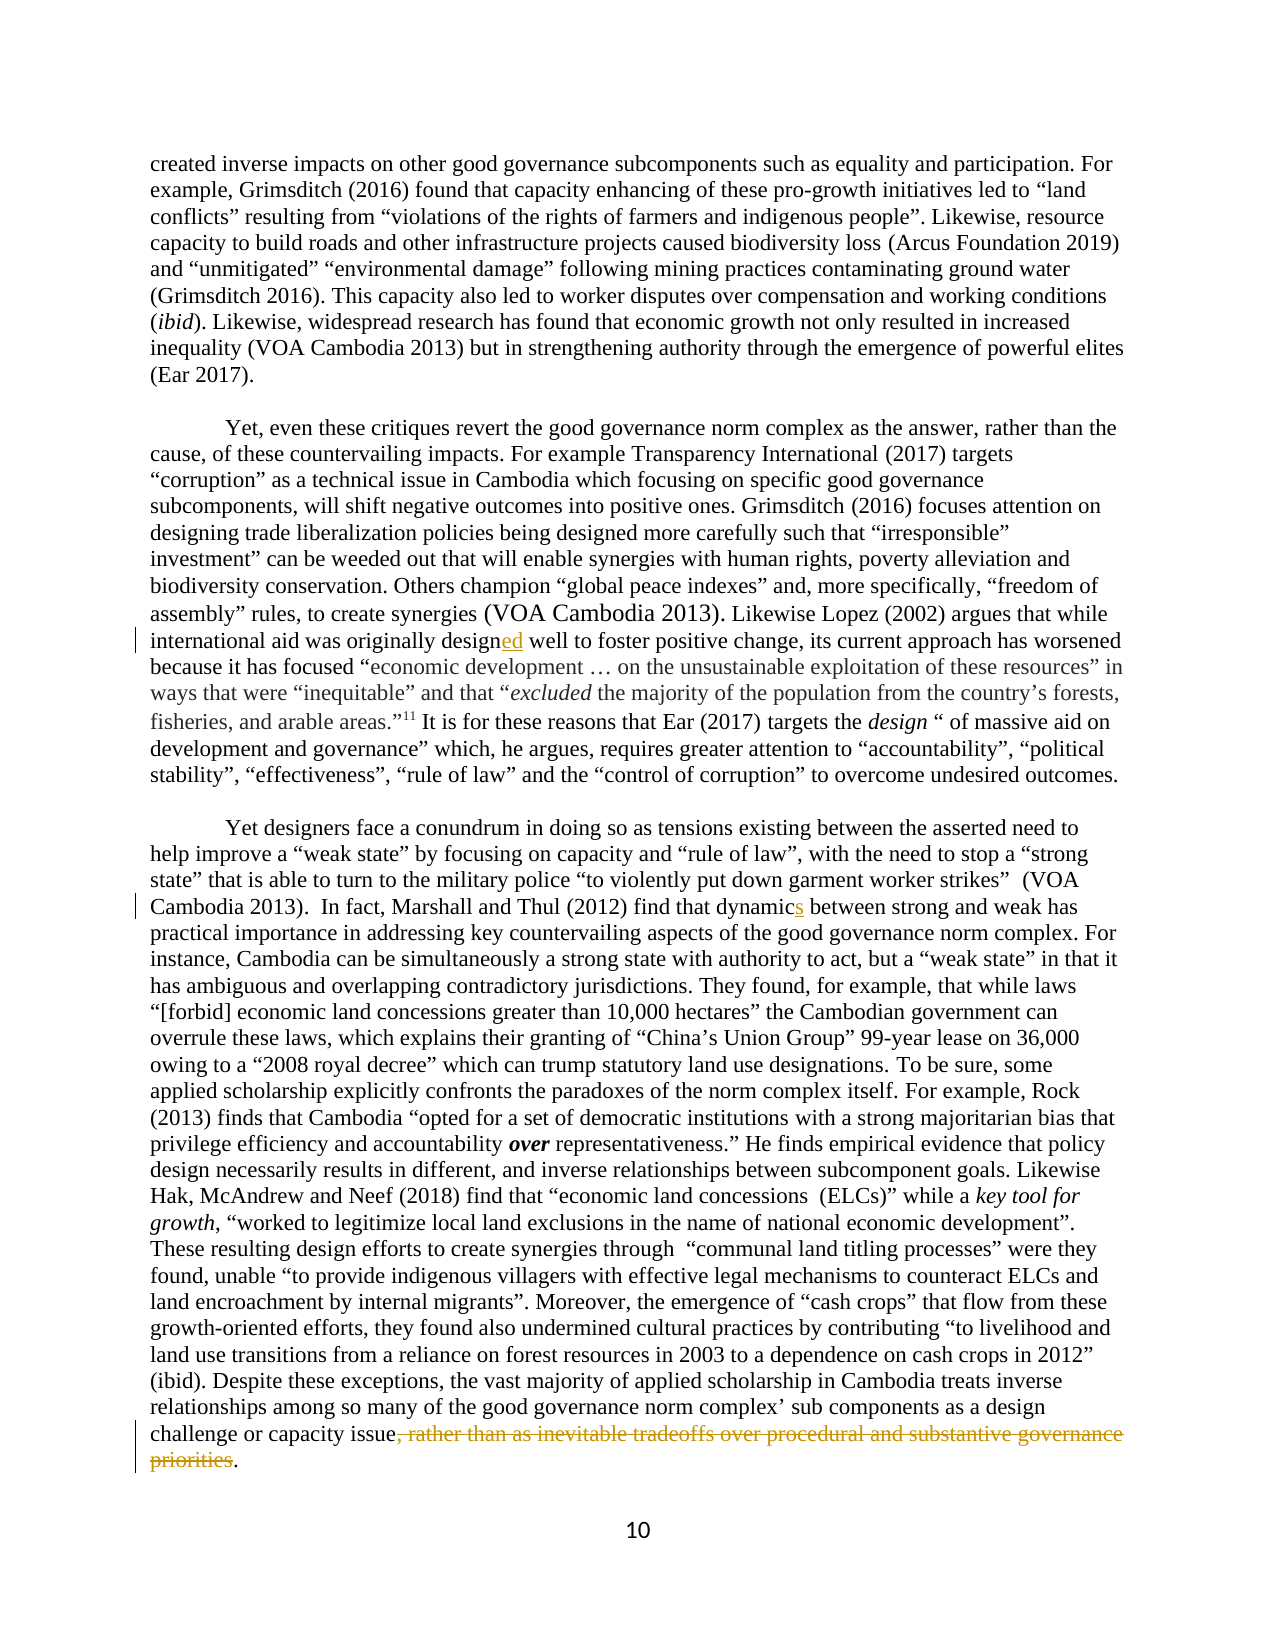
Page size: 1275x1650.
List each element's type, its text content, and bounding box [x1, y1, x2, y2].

text Yet designers face a conundrum in doing so as tensions existing between the asserted need to help improve a “weak state” by focusing on capacity and “rule of law”, with the need to stop a “strong state” that is able to turn to the military police “to violently put down garment worker strikes” (VOA Cambodia 2013). In fact, Marshall and Thul (2012) find that dynamic between strong and weak has practical importance in addressing key countervailing aspects of the good governance norm complex. For instance, Cambodia can be simultaneously a strong state with authority to act, but a “weak state” in that it has ambiguous and overlapping contradictory jurisdictions. They found, for example, that while laws “[forbid] economic land concessions greater than 10,000 hectares” the Cambodian government can overrule these laws, which explains their granting of “China’s Union Group” 99-year lease on 36,000 owing to a “2008 royal decree” which can trump statutory land use designations. To be sure, some applied scholarship explicitly confronts the paradoxes of the norm complex itself. For example, Rock (2013) finds that Cambodia “opted for a set of democratic institutions with a strong majoritarian bias that privilege efficiency and accountability over representativeness.” He finds empirical evidence that policy design necessarily results in different, and inverse relationships between subcomponent goals. Likewise Hak, McAndrew and Neef (2018) find that “economic land concessions (ELCs)” while a key tool for growth, “worked to legitimize local land exclusions in the name of national economic development”. These resulting design efforts to create synergies through “communal land titling processes” were they found, unable “to provide indigenous villagers with effective legal mechanisms to counteract ELCs and land encroachment by internal migrants”. Moreover, the emergence of “cash crops” that flow from these growth-oriented efforts, they found also undermined cultural practices by contributing “to livelihood and land use transitions from a reliance on forest resources in 2003 to a dependence on cash crops in 2012” (ibid). Despite these exceptions, the vast majority of applied scholarship in Cambodia treats inverse relationships among so many of the good governance norm complex’ sub components as a design challenge or capacity issue. [150, 814, 1125, 1472]
text Yet, even these critiques revert the good governance norm complex as the answer, rather than the cause, of these countervailing impacts. For example Transparency International (2017) targets “corruption” as a technical issue in Cambodia which focusing on specific good governance subcomponents, will shift negative outcomes into positive ones. Grimsditch (2016) focuses attention on designing trade liberalization policies being designed more carefully such that “irresponsible” investment” can be weeded out that will enable synergies with human rights, poverty alleviation and biodiversity conservation. Others champion “global peace indexes” and, more specifically, “freedom of assembly” rules, to create synergies (VOA Cambodia 2013). Likewise Lopez (2002) argues that while international aid was originally design well to foster positive change, its current approach has worsened because it has focused “economic development … on the unsustainable exploitation of these resources” in ways that were “inequitable” and that “excluded the majority of the population from the country’s forests, fisheries, and arable areas.” It is for these reasons that Ear (2017) targets the design “ of massive aid on development and governance” which, he argues, requires greater attention to “accountability”, “political stability”, “effectiveness”, “rule of law” and the “control of corruption” to overcome undesired outcomes. [150, 413, 1125, 787]
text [150, 150, 1125, 387]
